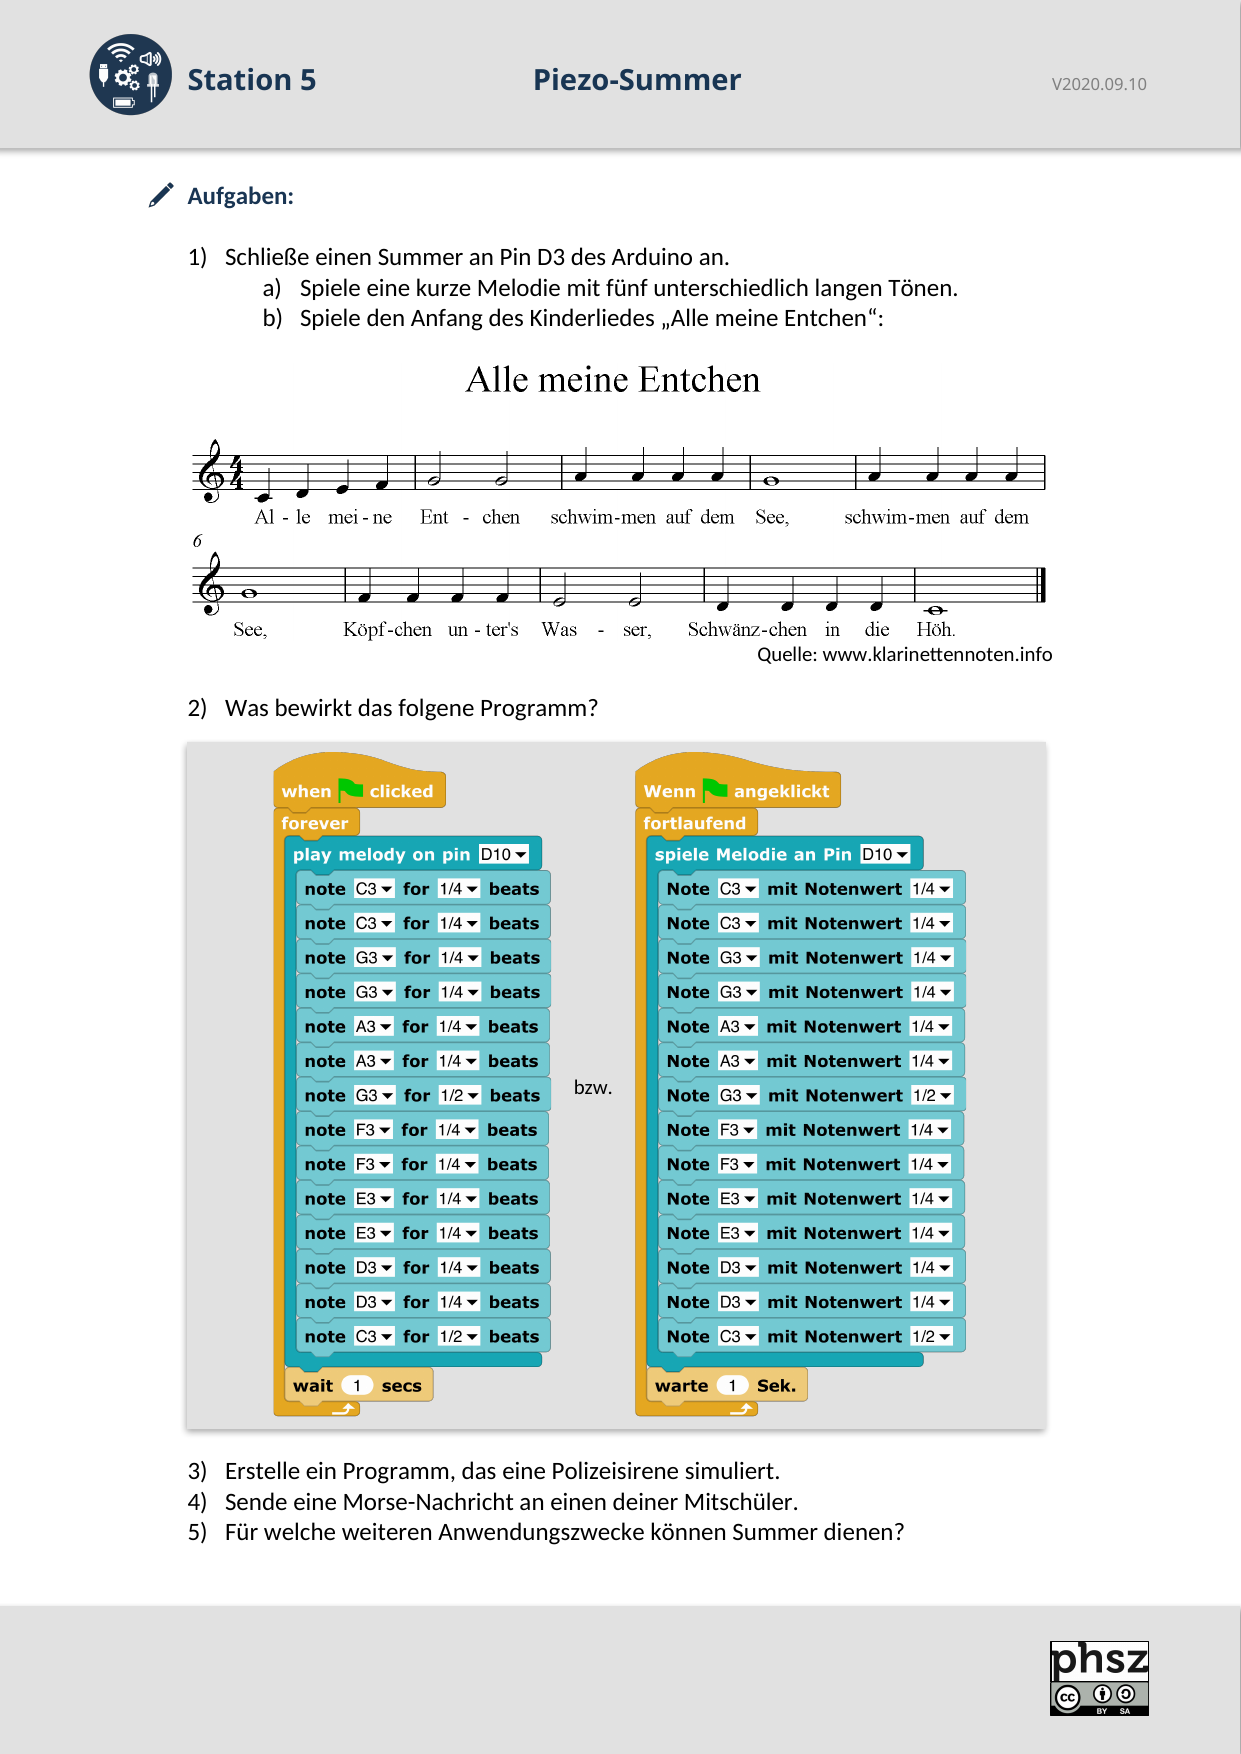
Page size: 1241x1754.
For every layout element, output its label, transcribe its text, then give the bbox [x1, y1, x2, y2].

text Aufgaben: [187, 181, 1053, 211]
picture [146, 180, 176, 210]
list Quelle: www.klarinettennoten.info [225, 641, 1053, 666]
table_header bzw. [562, 753, 624, 1425]
picture [273, 752, 552, 1421]
picture [87, 30, 175, 119]
picture [1050, 1642, 1149, 1716]
list Was bewirkt das folgene Programm? [187, 692, 1053, 722]
table_header [624, 753, 978, 1425]
list Erstelle ein Programm, das eine Polizeisirene simuliert. [187, 1455, 1053, 1486]
picture [187, 363, 1047, 641]
list Schließe einen Summer an Pin D3 des Arduino an. [187, 242, 1053, 272]
picture [635, 752, 967, 1421]
list Für welche weiteren Anwendungszwecke können Summer dienen? [187, 1516, 1053, 1547]
table_header [262, 753, 562, 1425]
list Spiele eine kurze Melodie mit fünf unterschiedlich langen Tönen. [262, 272, 1053, 303]
list Spiele den Anfang des Kinderliedes „Alle meine Entchen“: [262, 303, 1053, 333]
list Sende eine Morse-Nachricht an einen deiner Mitschüler. [187, 1486, 1053, 1516]
